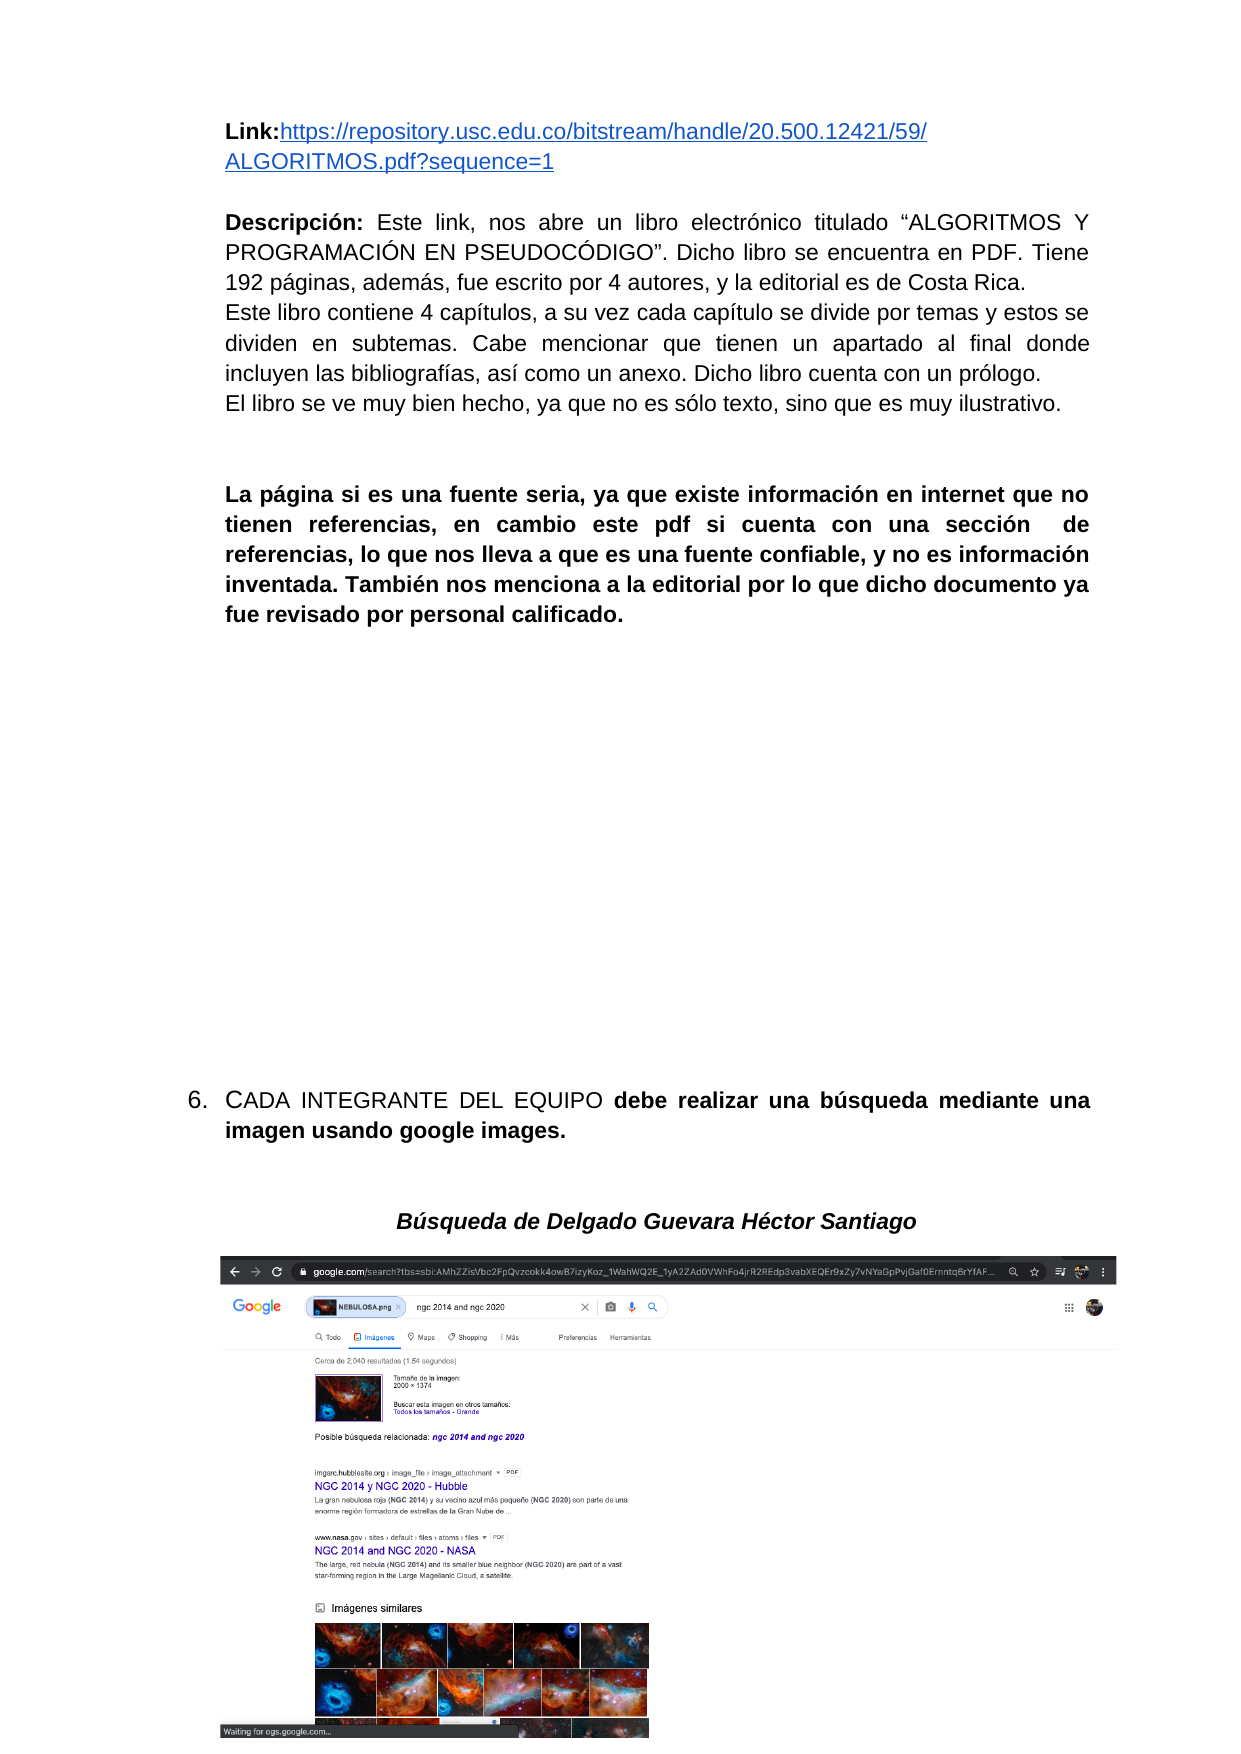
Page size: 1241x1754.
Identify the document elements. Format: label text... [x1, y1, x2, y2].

text Link:https://repository.usc.edu.co/bitstream/handle/20.500.12421/59/ALGORITMOS.pdf?sequence=1 [225, 118, 1090, 174]
text Búsqueda de Delgado Guevara Héctor Santiago [225, 1208, 1090, 1234]
text Este libro contiene 4 capítulos, a su vez cada capítulo se divide por temas y estos se dividen en subtemas. Cabe mencionar que tienen un apartado al final donde incluyen las bibliografías, así como un anexo. Dicho libro cuenta con un prólogo. [225, 299, 1090, 386]
text Descripción: Este link, nos abre un libro electrónico titulado “ALGORITMOS Y PROGRAMACIÓN EN PSEUDOCÓDIGO”. Dicho libro se encuentra en PDF. Tiene 192 páginas, además, fue escrito por 4 autores, y la editorial es de Costa Rica. [225, 209, 1090, 295]
text La página si es una fuente seria, ya que existe información en internet que no tienen referencias, en cambio este pdf si cuenta con una sección de referencias, lo que nos lleva a que es una fuente confiable, y no es información inventada. También nos menciona a la editorial por lo que dicho documento ya fue revisado por personal calificado. [225, 481, 1090, 628]
list CADA INTEGRANTE DEL EQUIPO debe realizar una búsqueda mediante una imagen usando google images. [187, 1085, 1090, 1144]
text El libro se ve muy bien hecho, ya que no es sólo texto, sino que es muy ilustrativo. [225, 390, 1090, 416]
picture [220, 1256, 1117, 1738]
